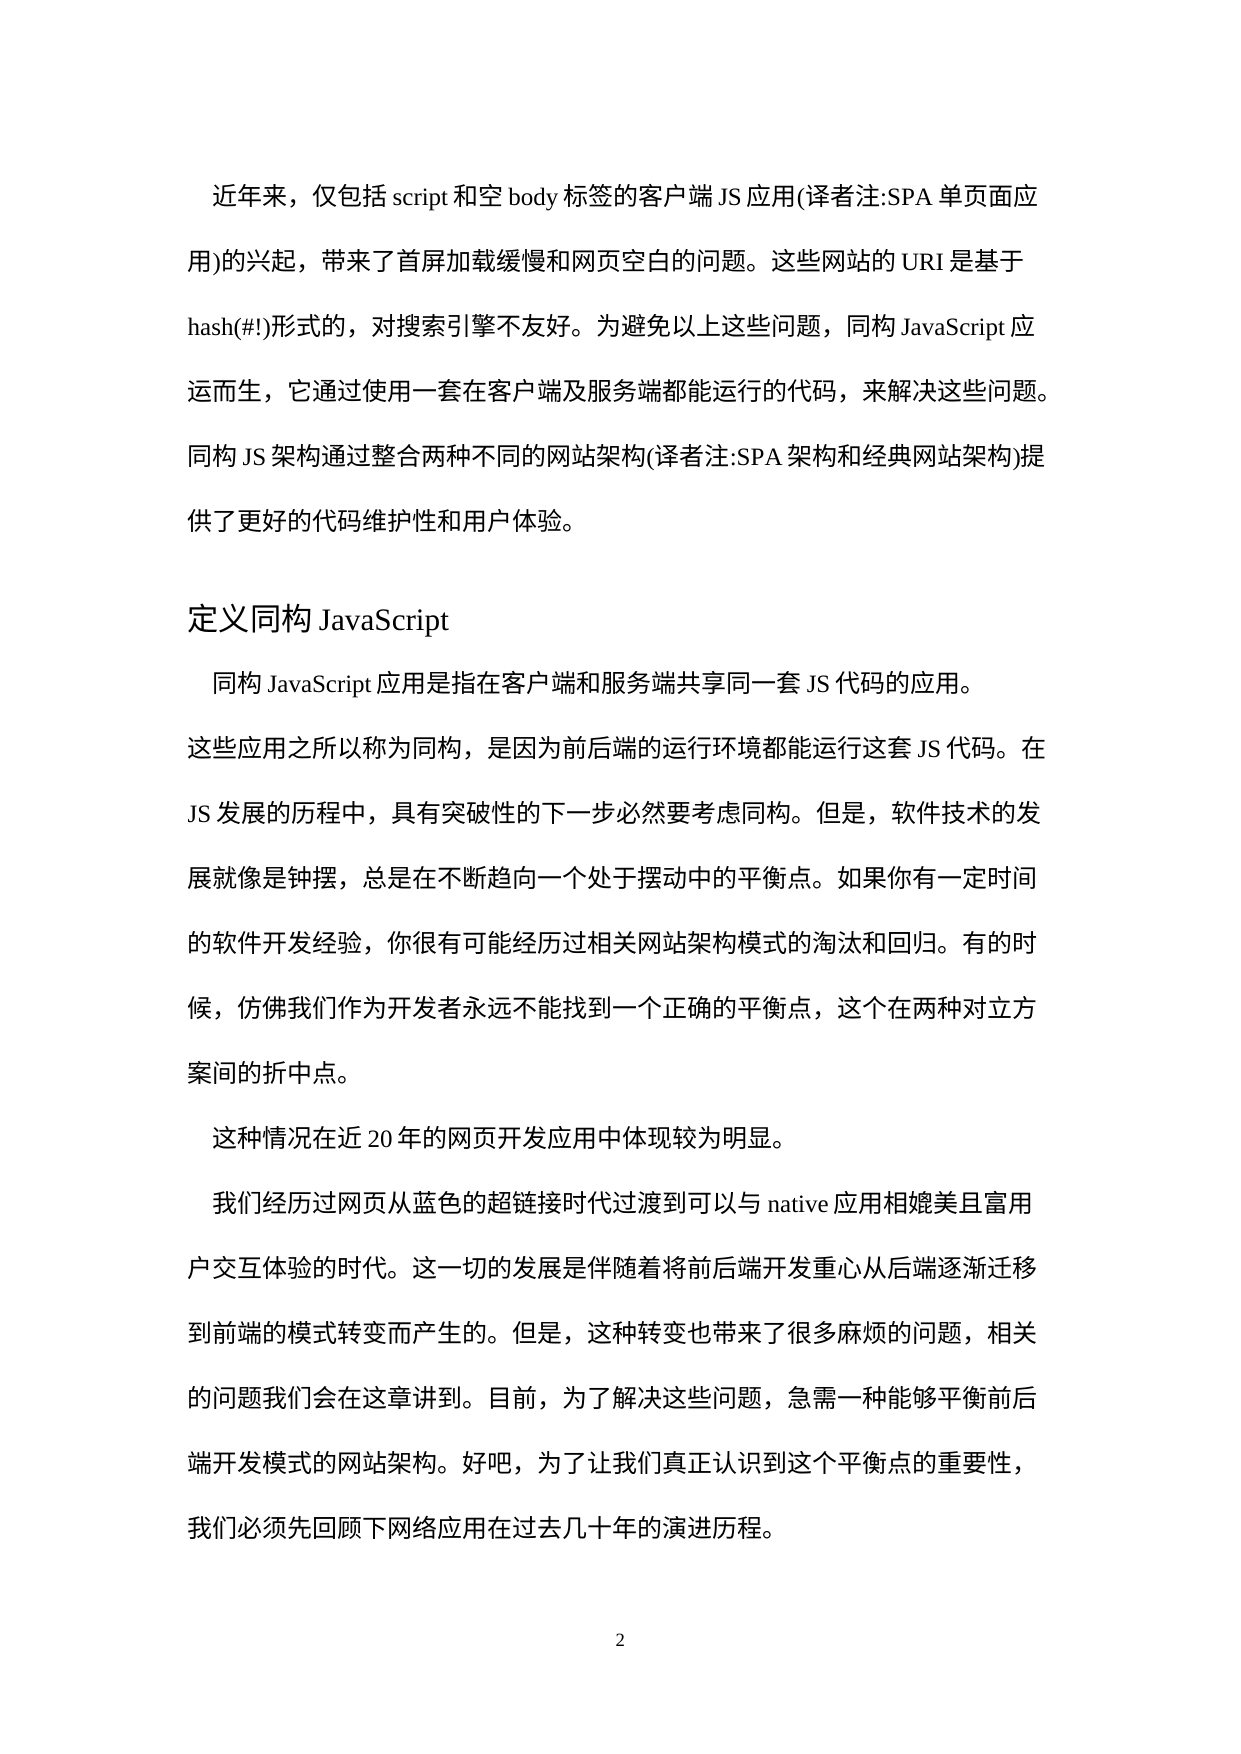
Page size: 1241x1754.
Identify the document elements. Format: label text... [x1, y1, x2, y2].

text 定义同构JavaScript [187, 584, 1053, 649]
text 这些应用之所以称为同构，是因为前后端的运行环境都能运行这套JS代码。在JS发展的历程中，具有突破性的下一步必然要考虑同构。但是，软件技术的发展就像是钟摆，总是在不断趋向一个处于摆动中的平衡点。如果你有一定时间的软件开发经验，你很有可能经历过相关网站架构模式的淘汰和回归。有的时候，仿佛我们作为开发者永远不能找到一个正确的平衡点，这个在两种对立方案间的折中点。 [187, 714, 1053, 1104]
text 同构JavaScript应用是指在客户端和服务端共享同一套JS代码的应用。 [187, 649, 1053, 714]
text 这种情况在近20年的网页开发应用中体现较为明显。 [187, 1104, 1053, 1169]
text 我们经历过网页从蓝色的超链接时代过渡到可以与native应用相媲美且富用户交互体验的时代。这一切的发展是伴随着将前后端开发重心从后端逐渐迁移到前端的模式转变而产生的。但是，这种转变也带来了很多麻烦的问题，相关的问题我们会在这章讲到。目前，为了解决这些问题，急需一种能够平衡前后端开发模式的网站架构。好吧，为了让我们真正认识到这个平衡点的重要性，我们必须先回顾下网络应用在过去几十年的演进历程。 [187, 1169, 1053, 1559]
text 近年来，仅包括script和空body标签的客户端JS应用(译者注:SPA单页面应用)的兴起，带来了首屏加载缓慢和网页空白的问题。这些网站的URI是基于hash(#!)形式的，对搜索引擎不友好。为避免以上这些问题，同构JavaScript应运而生，它通过使用一套在客户端及服务端都能运行的代码，来解决这些问题。同构JS架构通过整合两种不同的网站架构(译者注:SPA架构和经典网站架构)提供了更好的代码维护性和用户体验。 [187, 162, 1053, 552]
